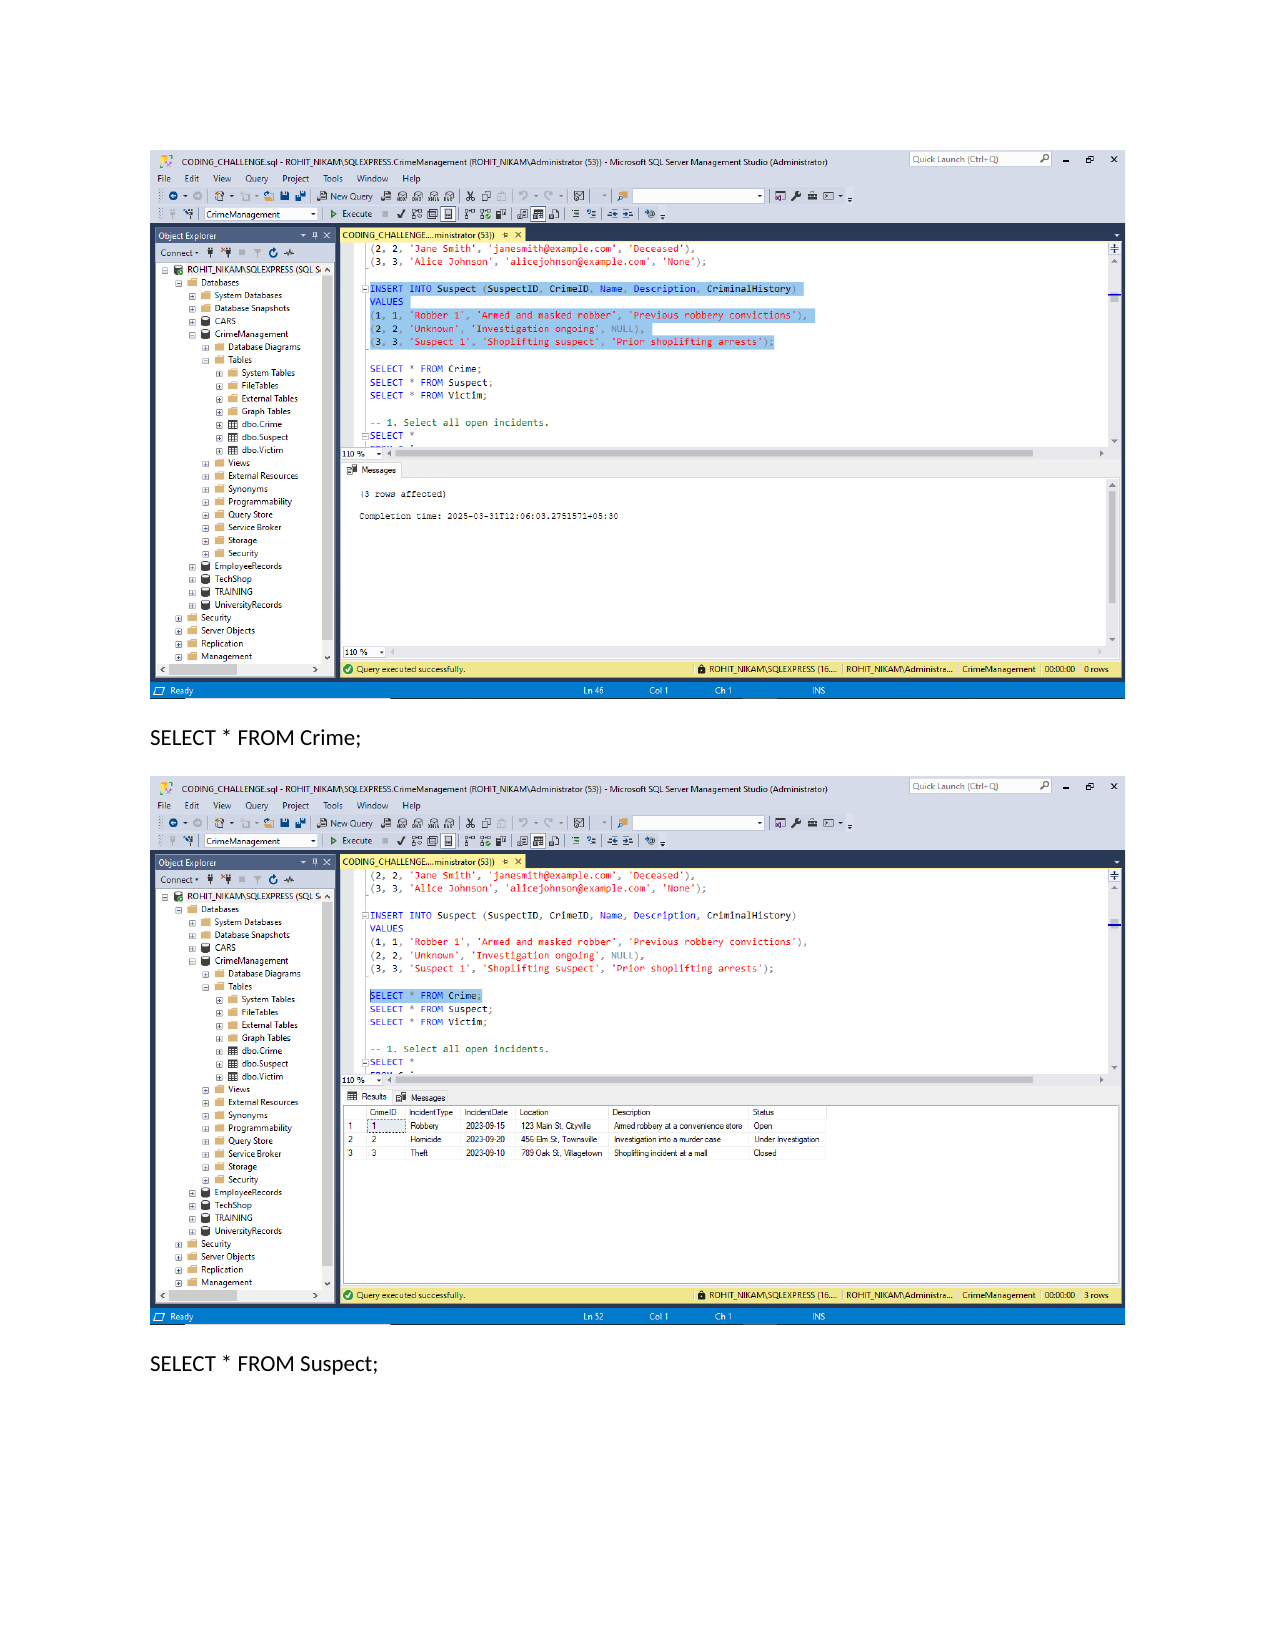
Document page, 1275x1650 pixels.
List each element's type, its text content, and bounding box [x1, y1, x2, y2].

picture [150, 776, 1125, 1325]
picture [150, 150, 1125, 699]
text SELECT * FROM Crime; [150, 723, 1125, 751]
text SELECT * FROM Suspect; [150, 1349, 1125, 1377]
